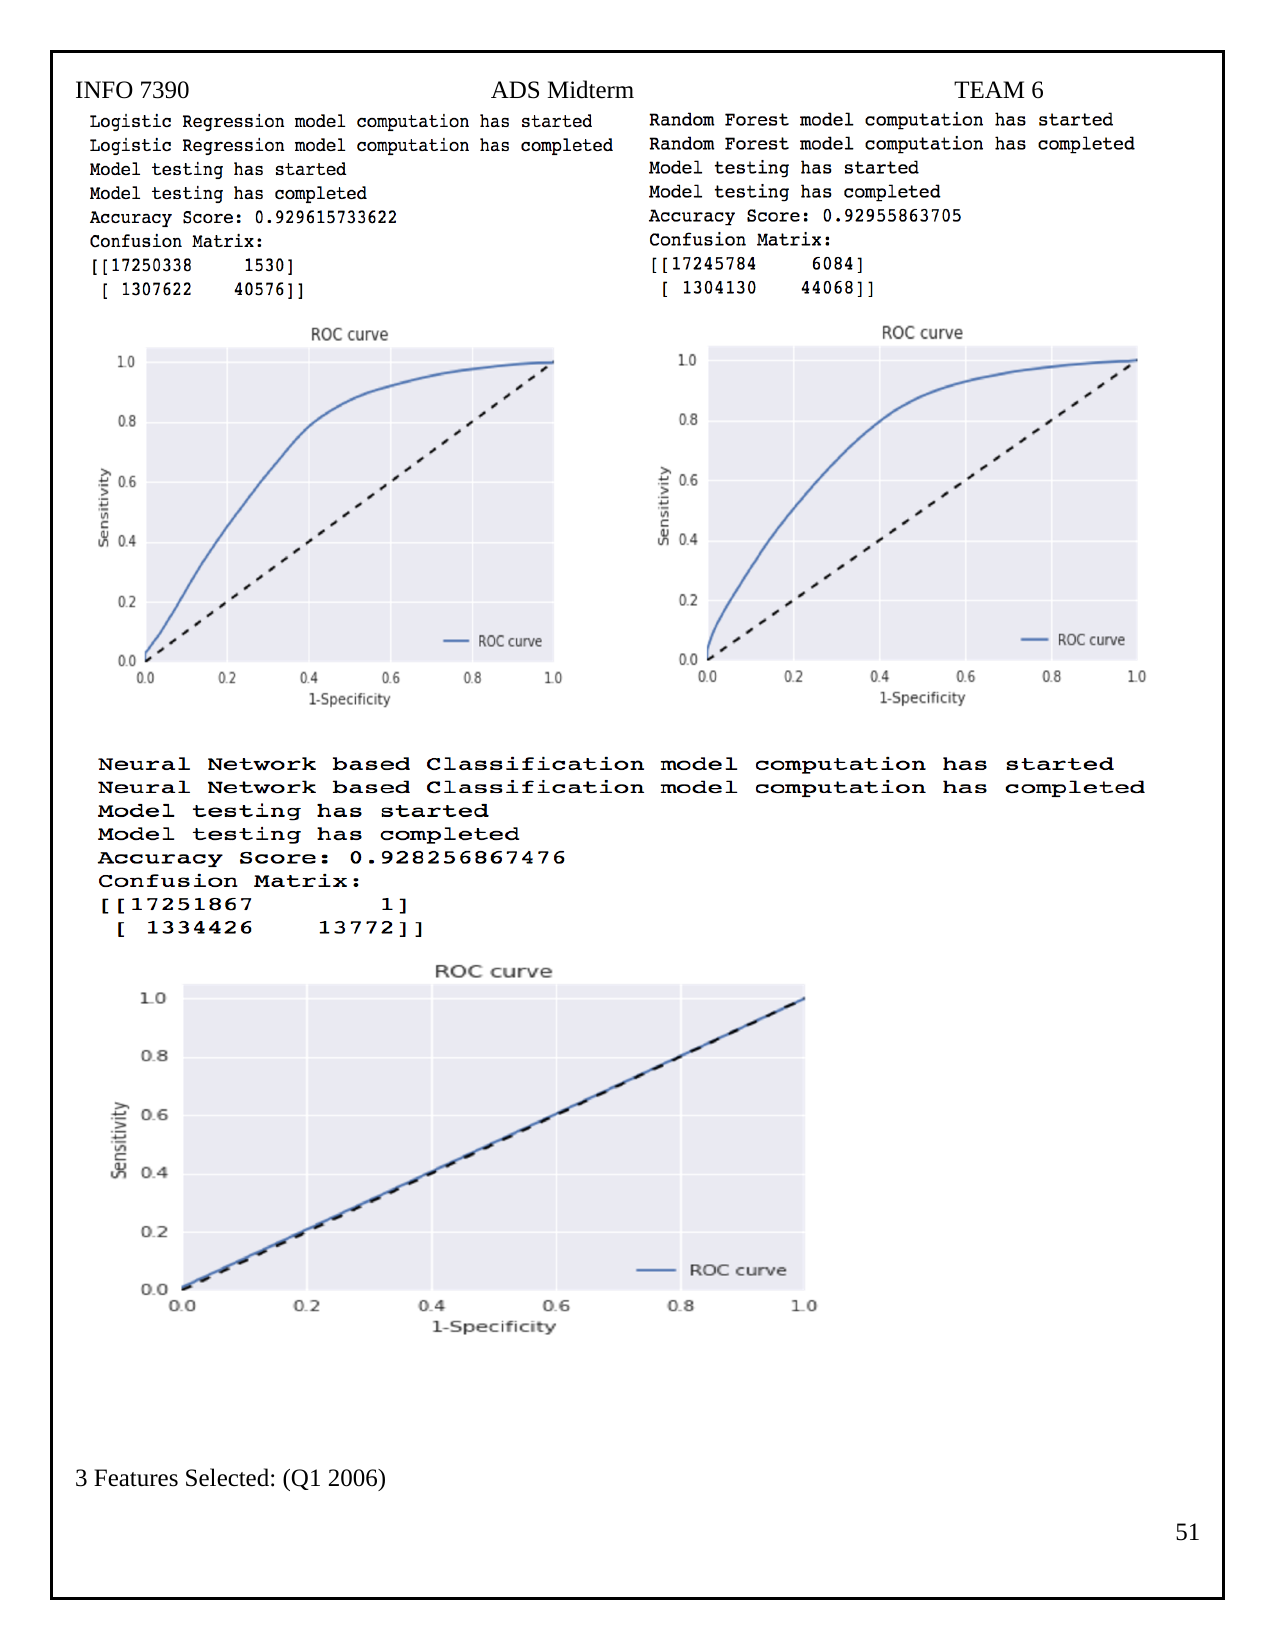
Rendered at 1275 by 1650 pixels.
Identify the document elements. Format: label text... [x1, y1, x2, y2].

text 3 Features Selected: (Q1 2006) [75, 1463, 1200, 1491]
picture [75, 749, 1171, 1348]
picture [75, 103, 1191, 721]
